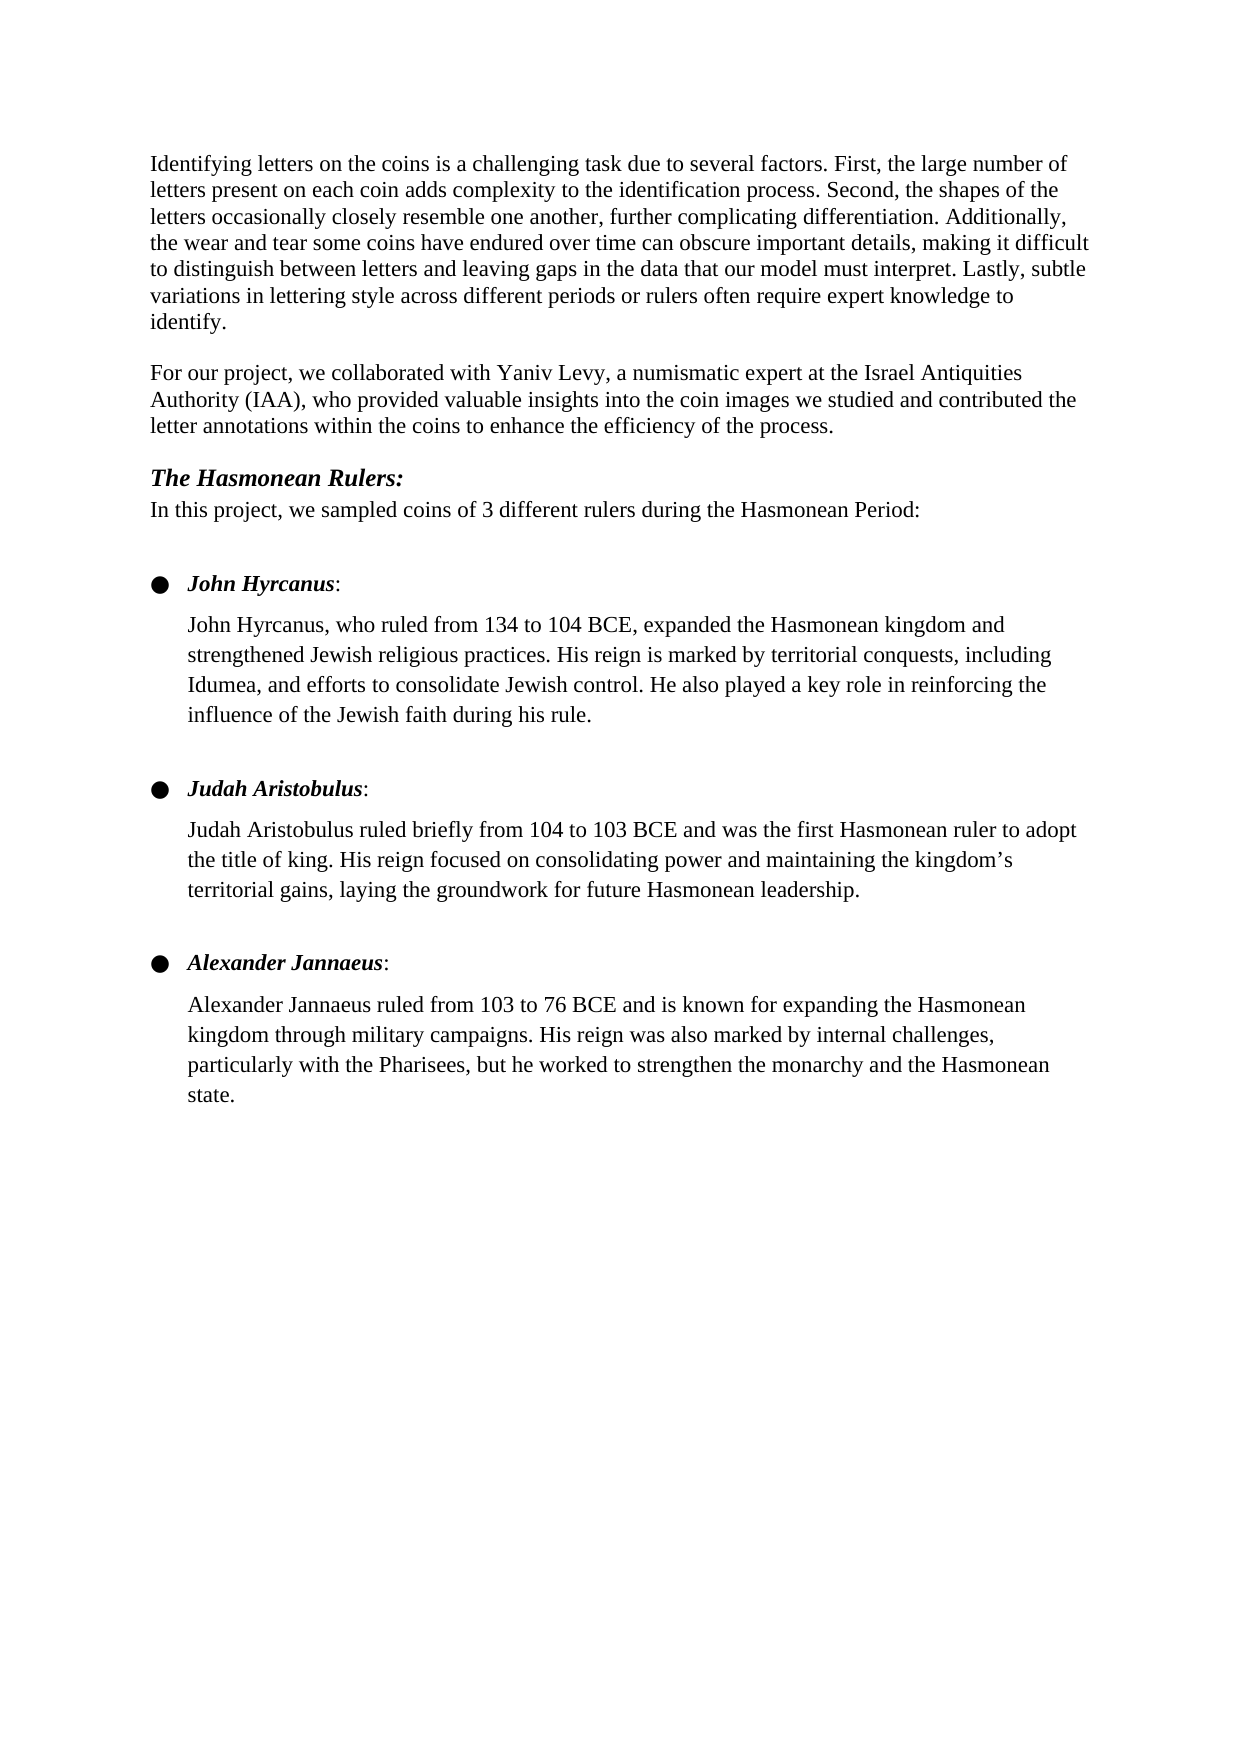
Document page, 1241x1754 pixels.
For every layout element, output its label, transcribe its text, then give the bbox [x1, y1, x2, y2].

text For our project, we collaborated with Yaniv Levy, a numismatic expert at the Israel Antiquities Authority (IAA), who provided valuable insights into the coin images we studied and contributed the letter annotations within the coins to enhance the efficiency of the process. [150, 359, 1090, 438]
list Judah Aristobulus: [150, 762, 1090, 809]
text John Hyrcanus, who ruled from 134 to 104 BCE, expanded the Hasmonean kingdom and strengthened Jewish religious practices. His reign is marked by territorial conquests, including Idumea, and efforts to consolidate Jewish control. He also played a key role in reinforcing the influence of the Jewish faith during his rule. [187, 611, 1090, 728]
text In this project, we sampled coins of 3 different rulers during the Hasmonean Period: [150, 497, 1090, 523]
list John Hyrcanus: [150, 557, 1090, 604]
text Judah Aristobulus ruled briefly from 104 to 103 BCE and was the first Hasmonean ruler to adopt the title of king. His reign focused on consolidating power and maintaining the kingdom’s territorial gains, laying the groundwork for future Hasmonean leadership. [187, 816, 1090, 903]
text The Hasmonean Rulers: [150, 463, 1090, 492]
text Alexander Jannaeus ruled from 103 to 76 BCE and is known for expanding the Hasmonean kingdom through military campaigns. His reign was also marked by internal challenges, particularly with the Pharisees, but he worked to strengthen the monarchy and the Hasmonean state. [187, 991, 1090, 1108]
list Alexander Jannaeus: [150, 937, 1090, 984]
text Identifying letters on the coins is a challenging task due to several factors. First, the large number of letters present on each coin adds complexity to the identification process. Second, the shapes of the letters occasionally closely resemble one another, further complicating differentiation. Additionally, the wear and tear some coins have endured over time can obscure important details, making it difficult to distinguish between letters and leaving gaps in the data that our model must interpret. Lastly, subtle variations in lettering style across different periods or rulers often require expert knowledge to identify. [150, 150, 1090, 334]
